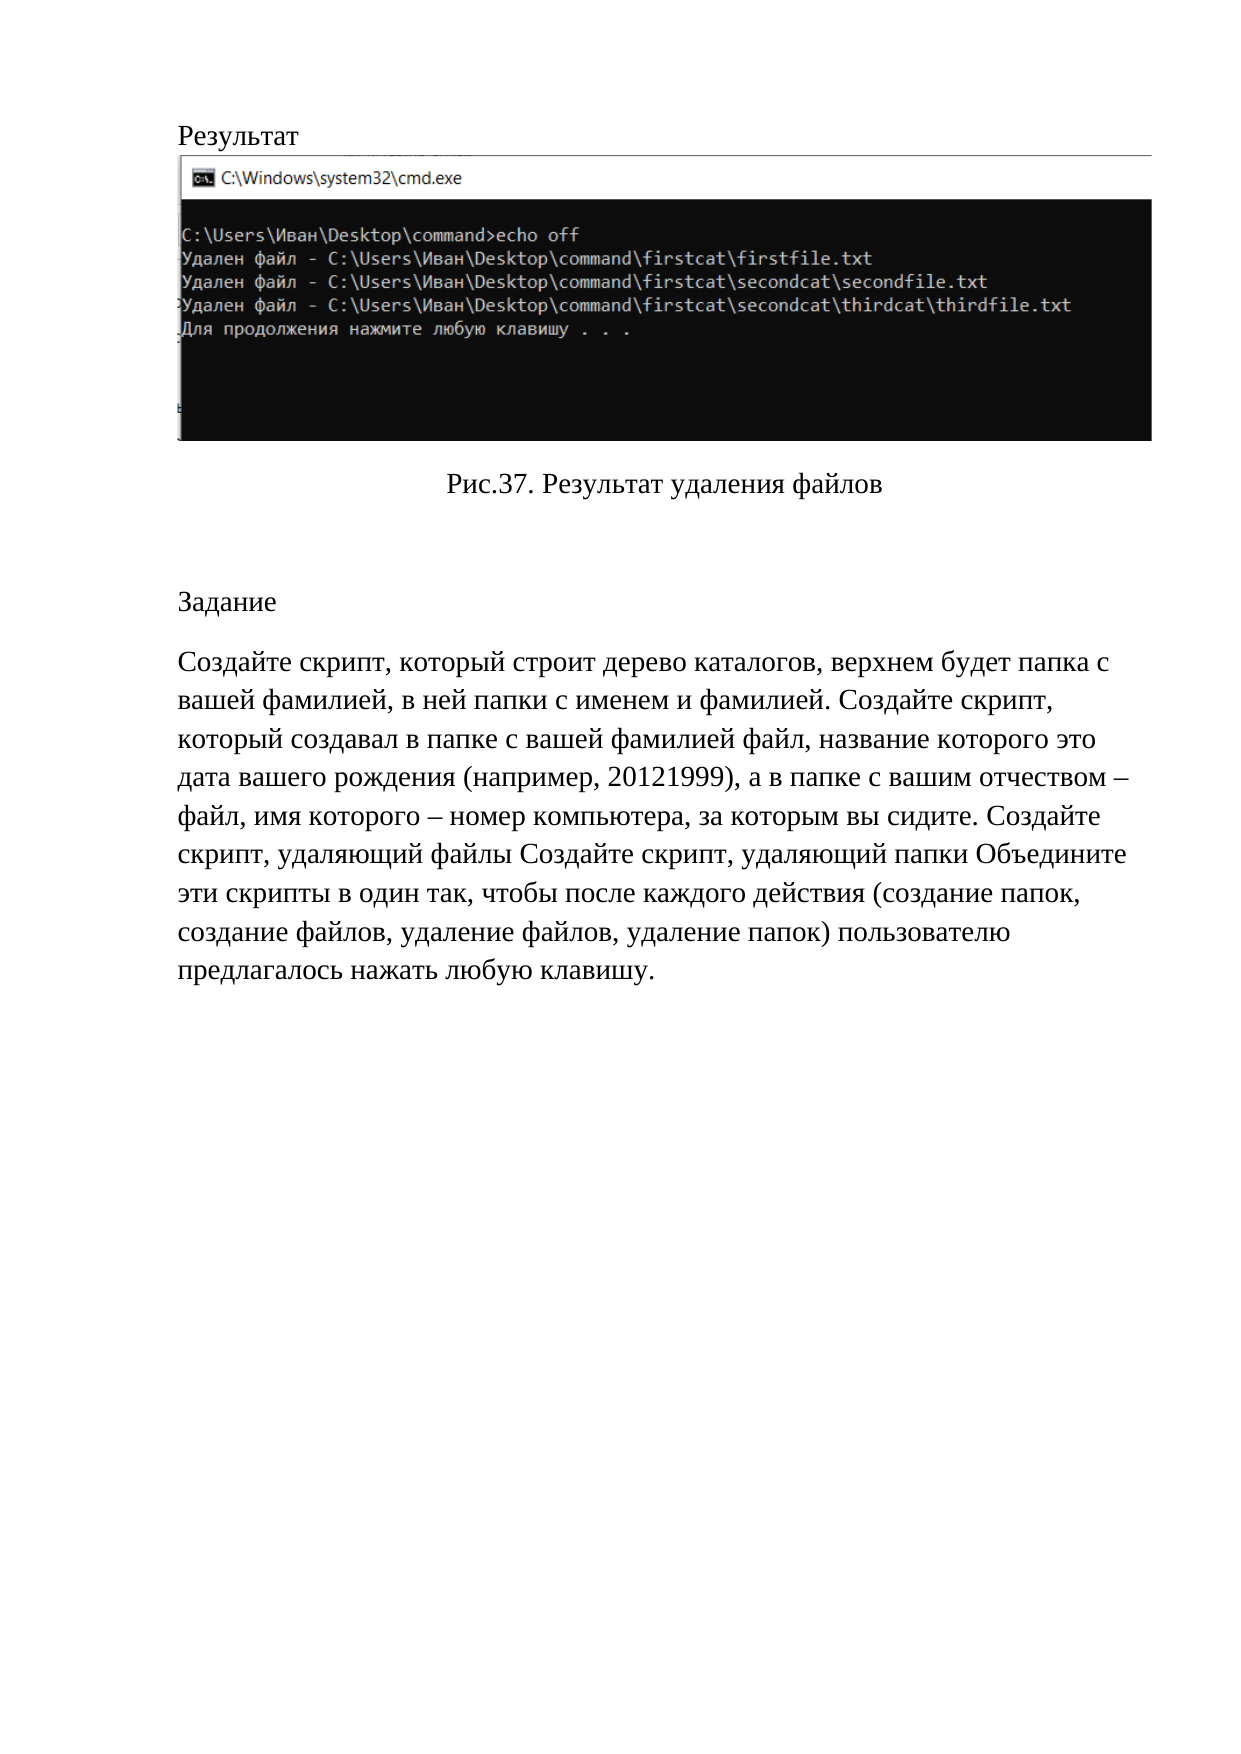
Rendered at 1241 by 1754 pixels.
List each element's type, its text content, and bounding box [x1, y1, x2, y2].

picture [177, 155, 1152, 441]
text Создайте скрипт, который строит дерево каталогов, верхнем будет папка с вашей фамилией, в ней папки с именем и фамилией. Создайте скрипт, который создавал в папке с вашей фамилией файл, название которого это дата вашего рождения (например, 20121999), а в папке с вашим отчеством – файл, имя которого – номер компьютера, за которым вы сидите. Создайте скрипт, удаляющий файлы Создайте скрипт, удаляющий папки Объедините эти скрипты в один так, чтобы после каждого действия (создание папок, создание файлов, удаление файлов, удаление папок) пользователю предлагалось нажать любую клавишу. [177, 644, 1152, 986]
text Рис.37. Результат удаления файлов [177, 466, 1152, 499]
text Результат [177, 118, 1152, 155]
text Задание [177, 584, 1152, 618]
